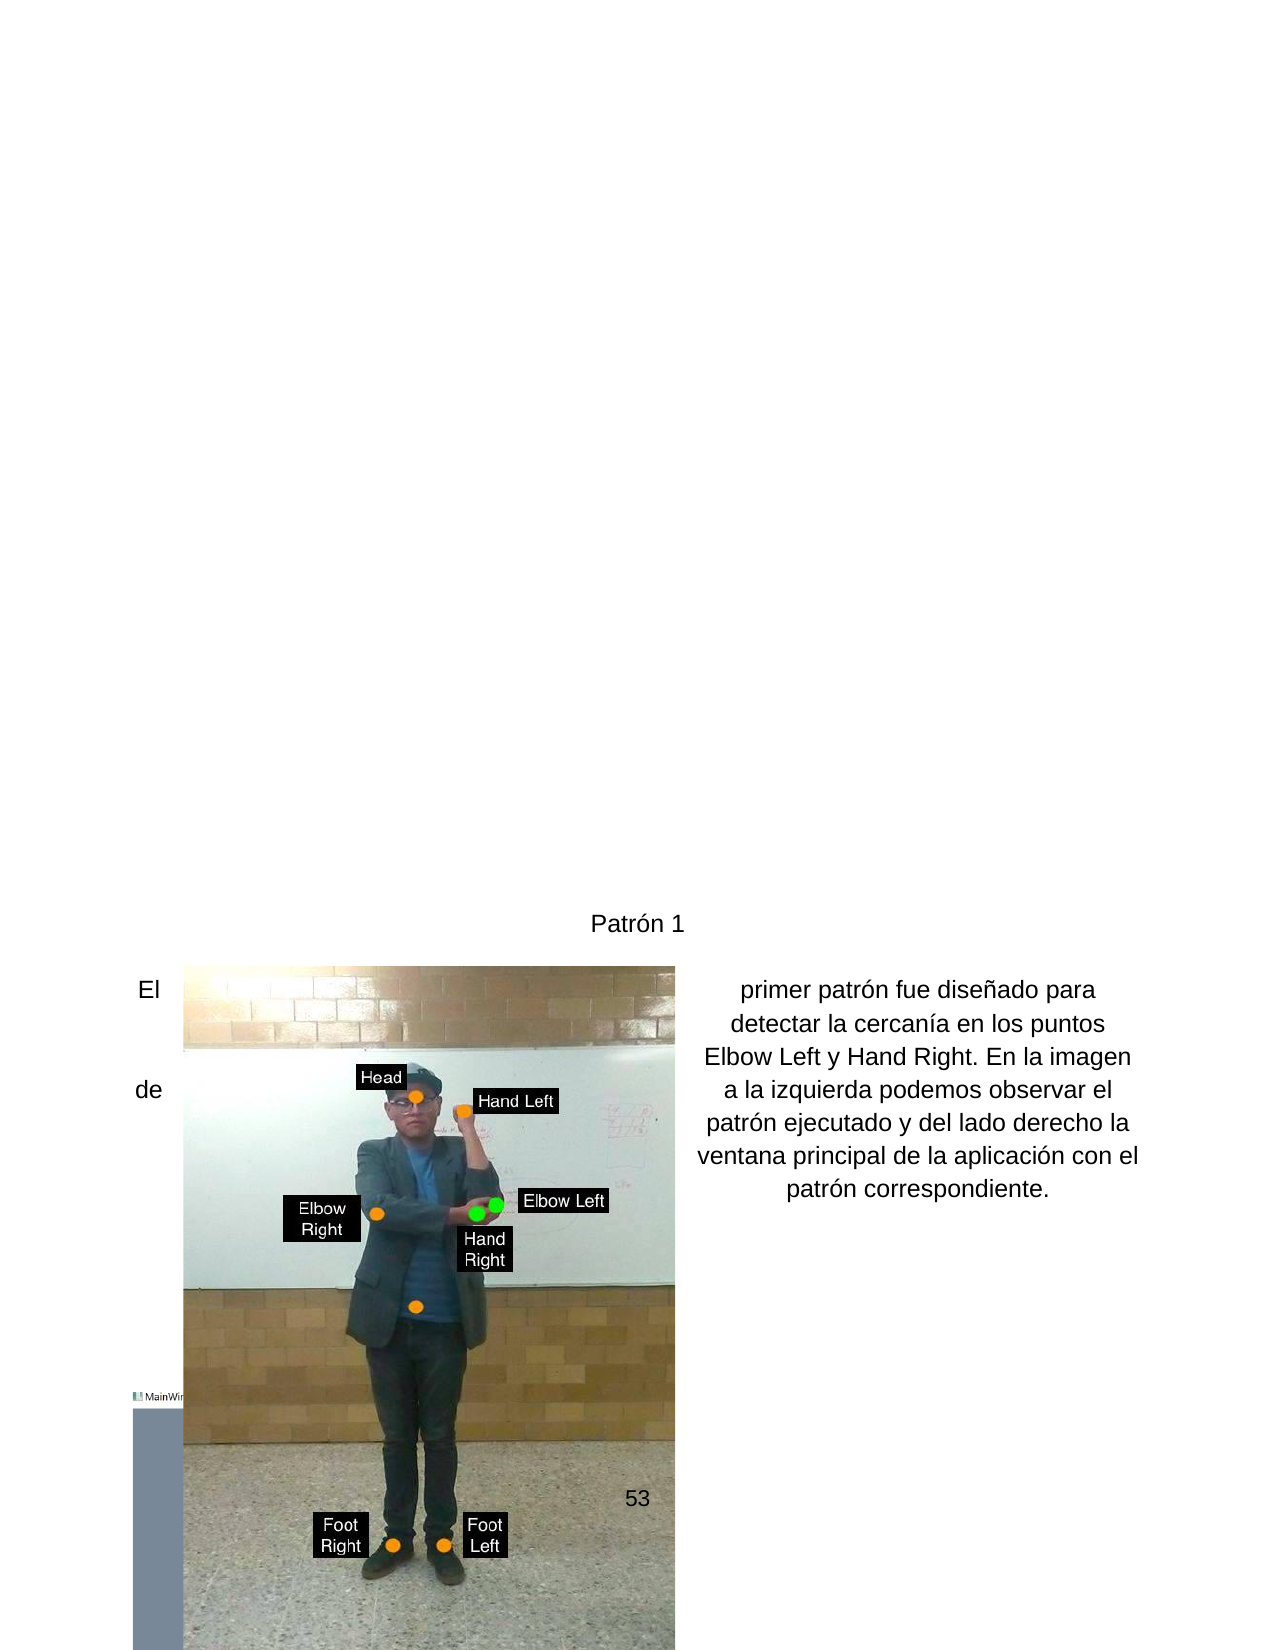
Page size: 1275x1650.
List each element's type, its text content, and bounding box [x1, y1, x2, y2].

picture [132, 966, 675, 1650]
text Patrón 1 [133, 909, 1142, 938]
text El primer patrón fue diseñado para detectar la cercanía en los puntos Elbow Left y Hand Right. En la imagen de a la izquierda podemos observar el patrón ejecutado y del lado derecho la ventana principal de la aplicación con el patrón correspondiente. [675, 976, 1142, 1202]
